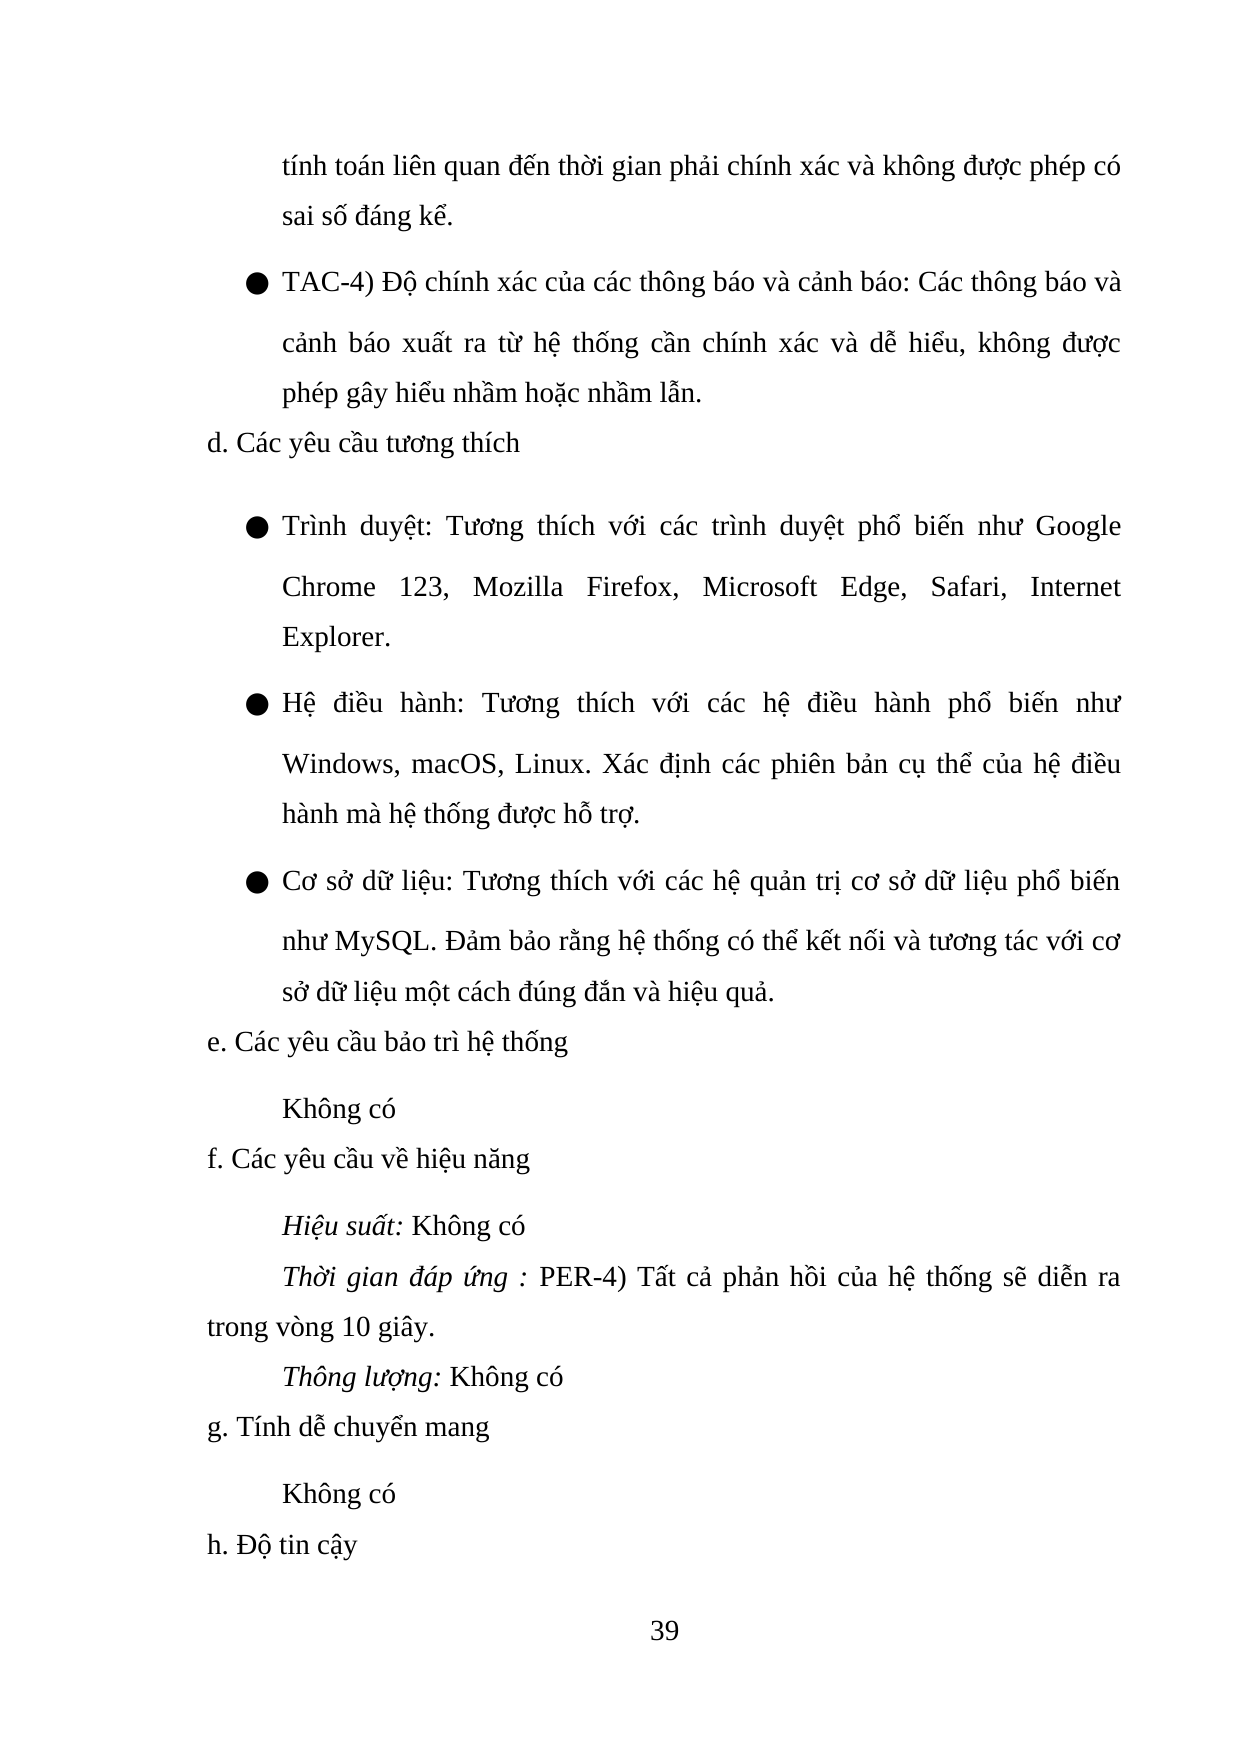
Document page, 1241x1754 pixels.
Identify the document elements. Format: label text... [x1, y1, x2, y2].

text e. Các yêu cầu bảo trì hệ thống [207, 1024, 1122, 1058]
list Hệ điều hành: Tương thích với các hệ điều hành phổ biến như Windows, macOS, Linux. Xác định các phiên bản cụ thể của hệ điều hành mà hệ thống được hỗ trợ. [244, 670, 1122, 830]
text Thông lượng: Không có [207, 1359, 1122, 1393]
list Trình duyệt: Tương thích với các trình duyệt phổ biến như Google Chrome 123, Mozilla Firefox, Microsoft Edge, Safari, Internet Explorer. [244, 492, 1122, 653]
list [244, 148, 1122, 232]
list Cơ sở dữ liệu: Tương thích với các hệ quản trị cơ sở dữ liệu phổ biến như MySQL. Đảm bảo rằng hệ thống có thể kết nối và tương tác với cơ sở dữ liệu một cách đúng đắn và hiệu quả. [244, 847, 1122, 1007]
text Không có [207, 1091, 1122, 1124]
text h. Độ tin cậy [207, 1527, 1122, 1560]
text Hiệu suất: Không có [207, 1208, 1122, 1242]
text d. Các yêu cầu tương thích [207, 426, 1122, 459]
text Không có [207, 1477, 1122, 1510]
text Thời gian đáp ứng : PER-4) Tất cả phản hồi của hệ thống sẽ diễn ra trong vòng 10 giây. [207, 1259, 1122, 1342]
text f. Các yêu cầu về hiệu năng [207, 1141, 1122, 1175]
list TAC-4) Độ chính xác của các thông báo và cảnh báo: Các thông báo và cảnh báo xuất ra từ hệ thống cần chính xác và dễ hiểu, không được phép gây hiểu nhầm hoặc nhầm lẫn. [244, 248, 1122, 409]
text g. Tính dễ chuyển mang [207, 1409, 1122, 1443]
